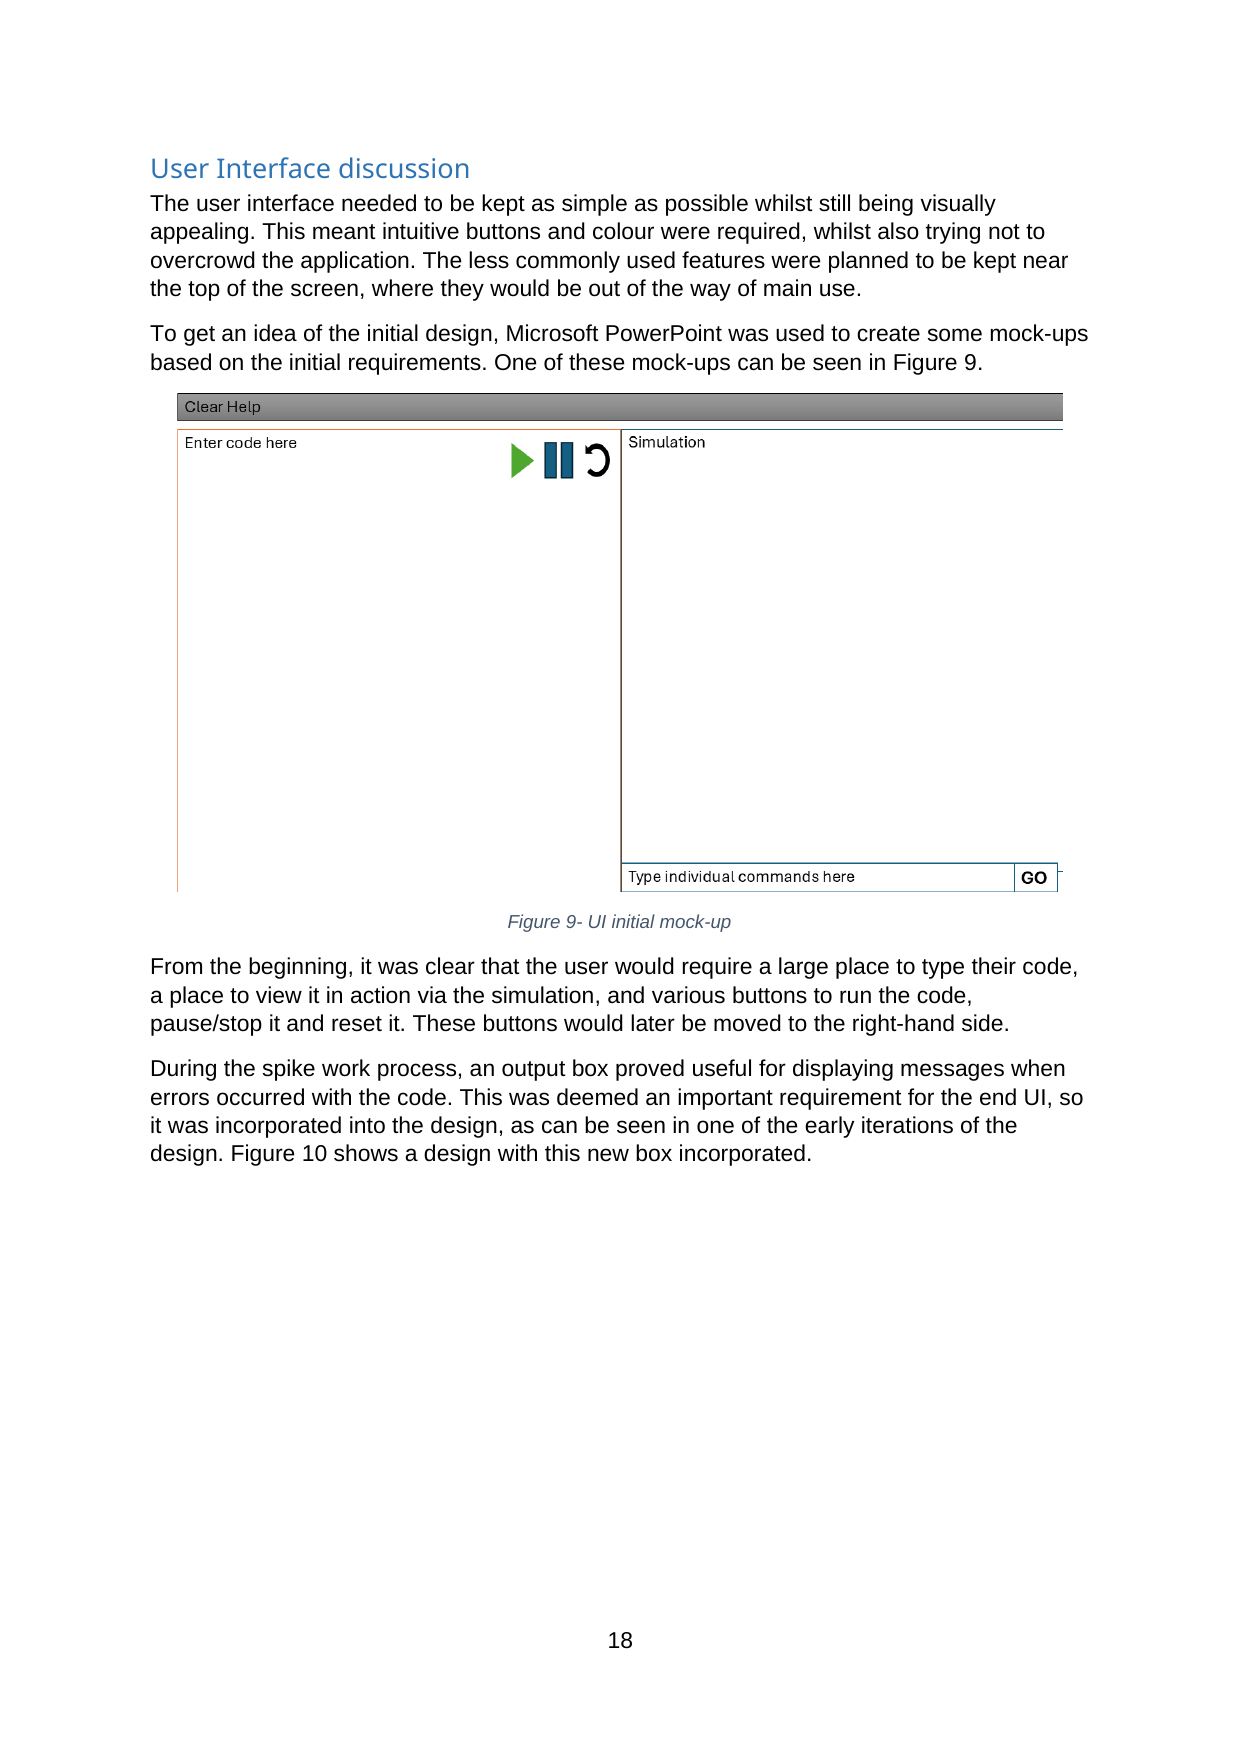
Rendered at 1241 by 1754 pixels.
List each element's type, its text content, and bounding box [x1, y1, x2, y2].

picture [177, 393, 1063, 892]
text To get an idea of the initial design, Microsoft PowerPoint was used to create some mock-ups based on the initial requirements. One of these mock-ups can be seen in Figure 9. [150, 320, 1090, 375]
text From the beginning, it was clear that the user would require a large place to type their code, a place to view it in action via the simulation, and various buttons to run the code, pause/stop it and reset it. These buttons would later be moved to the right-hand side. [150, 953, 1090, 1036]
subtitle User Interface discussion [150, 150, 1090, 187]
text The user interface needed to be kept as simple as possible whilst still being visually appealing. This meant intuitive buttons and colour were required, whilst also trying not to overcrowd the application. The less commonly used features were planned to be kept near the top of the screen, where they would be out of the way of main use. [150, 190, 1090, 301]
text During the spike work process, an output box proved useful for displaying messages when errors occurred with the code. This was deemed an important requirement for the end UI, so it was incorporated into the design, as can be seen in one of the early iterations of the design. Figure 10 shows a design with this new box incorporated. [150, 1055, 1090, 1167]
